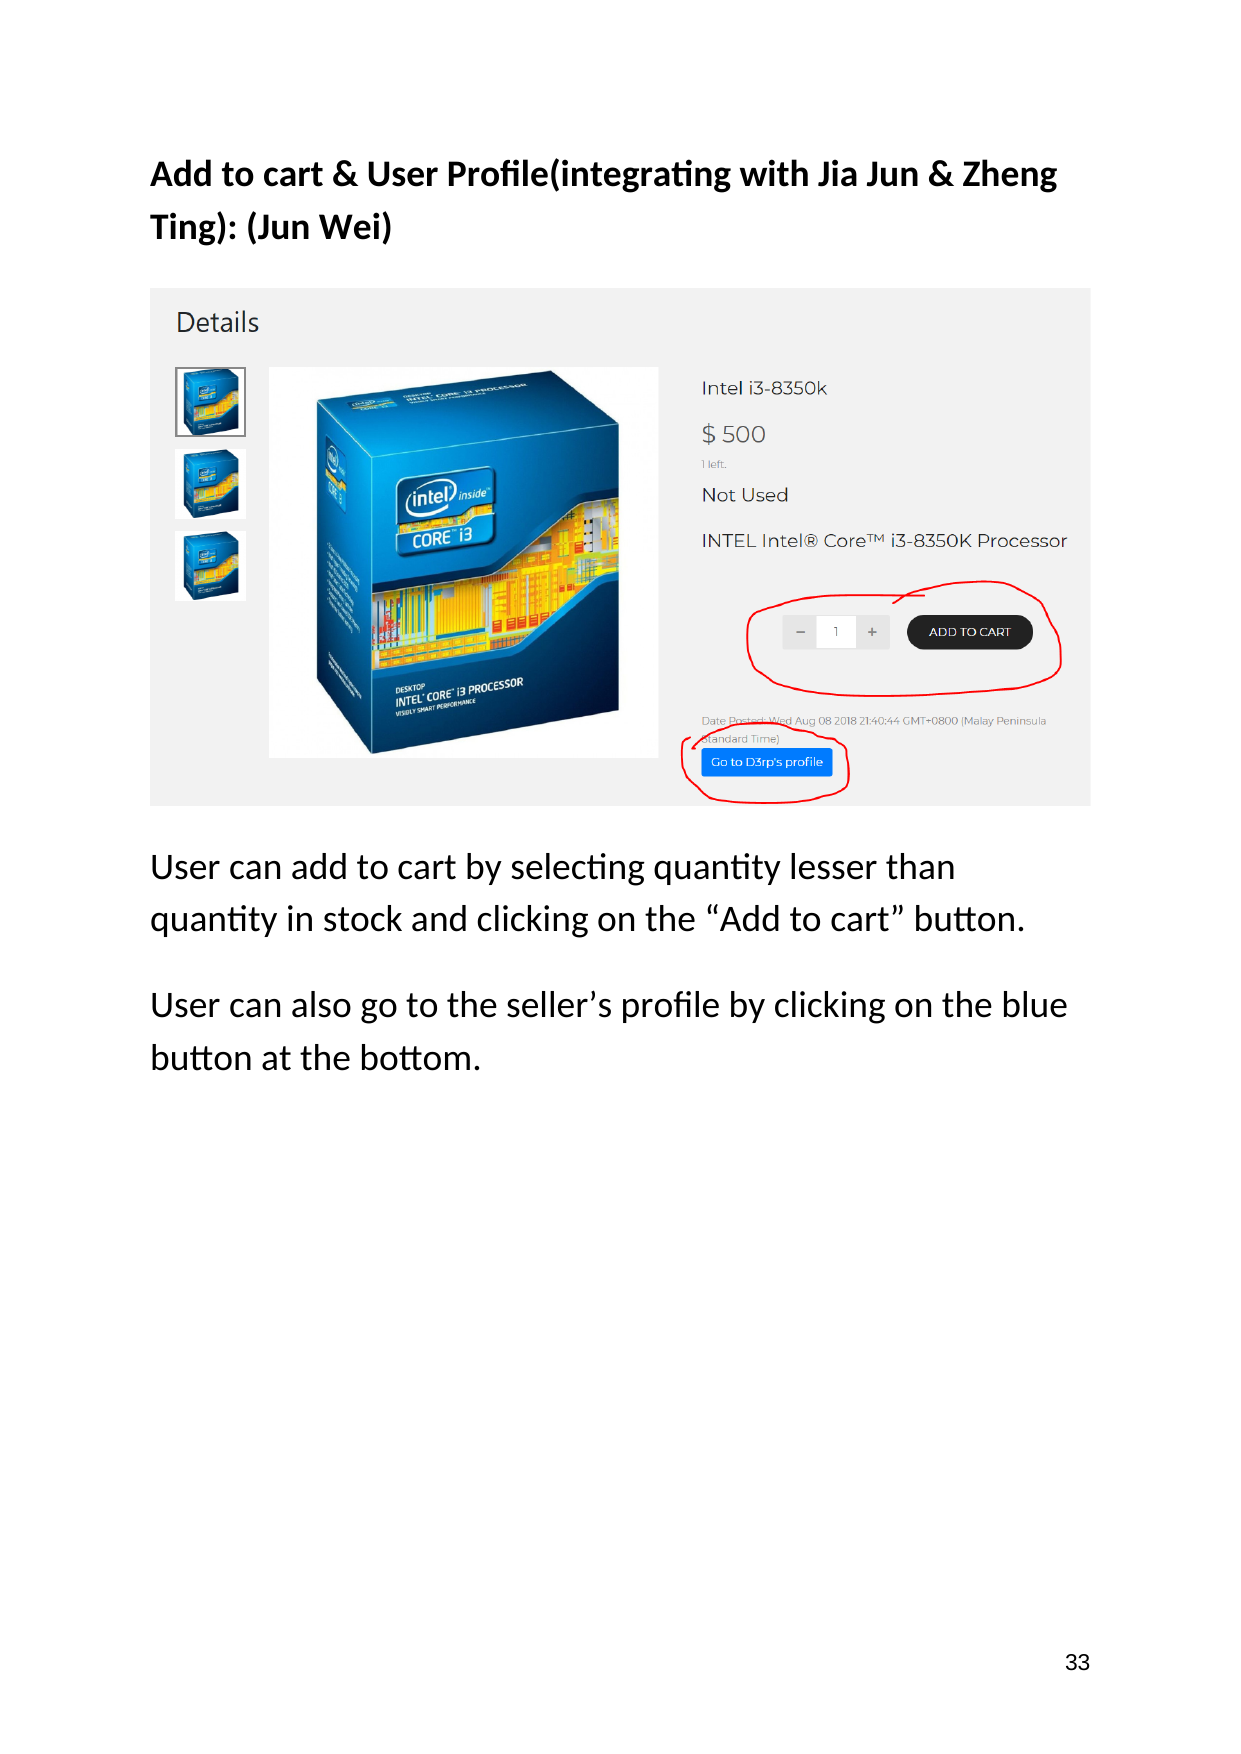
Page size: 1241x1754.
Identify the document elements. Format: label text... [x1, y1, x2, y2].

picture [150, 288, 1091, 806]
text User can add to cart by selecting quantity lesser than quantity in stock and clicking on the “Add to cart” button. [150, 843, 1090, 941]
text User can also go to the seller’s profile by clicking on the blue button at the bottom. [150, 981, 1090, 1080]
text Add to cart & User Profile(integrating with Jia Jun & Zheng Ting): (Jun Wei) [150, 150, 1090, 248]
